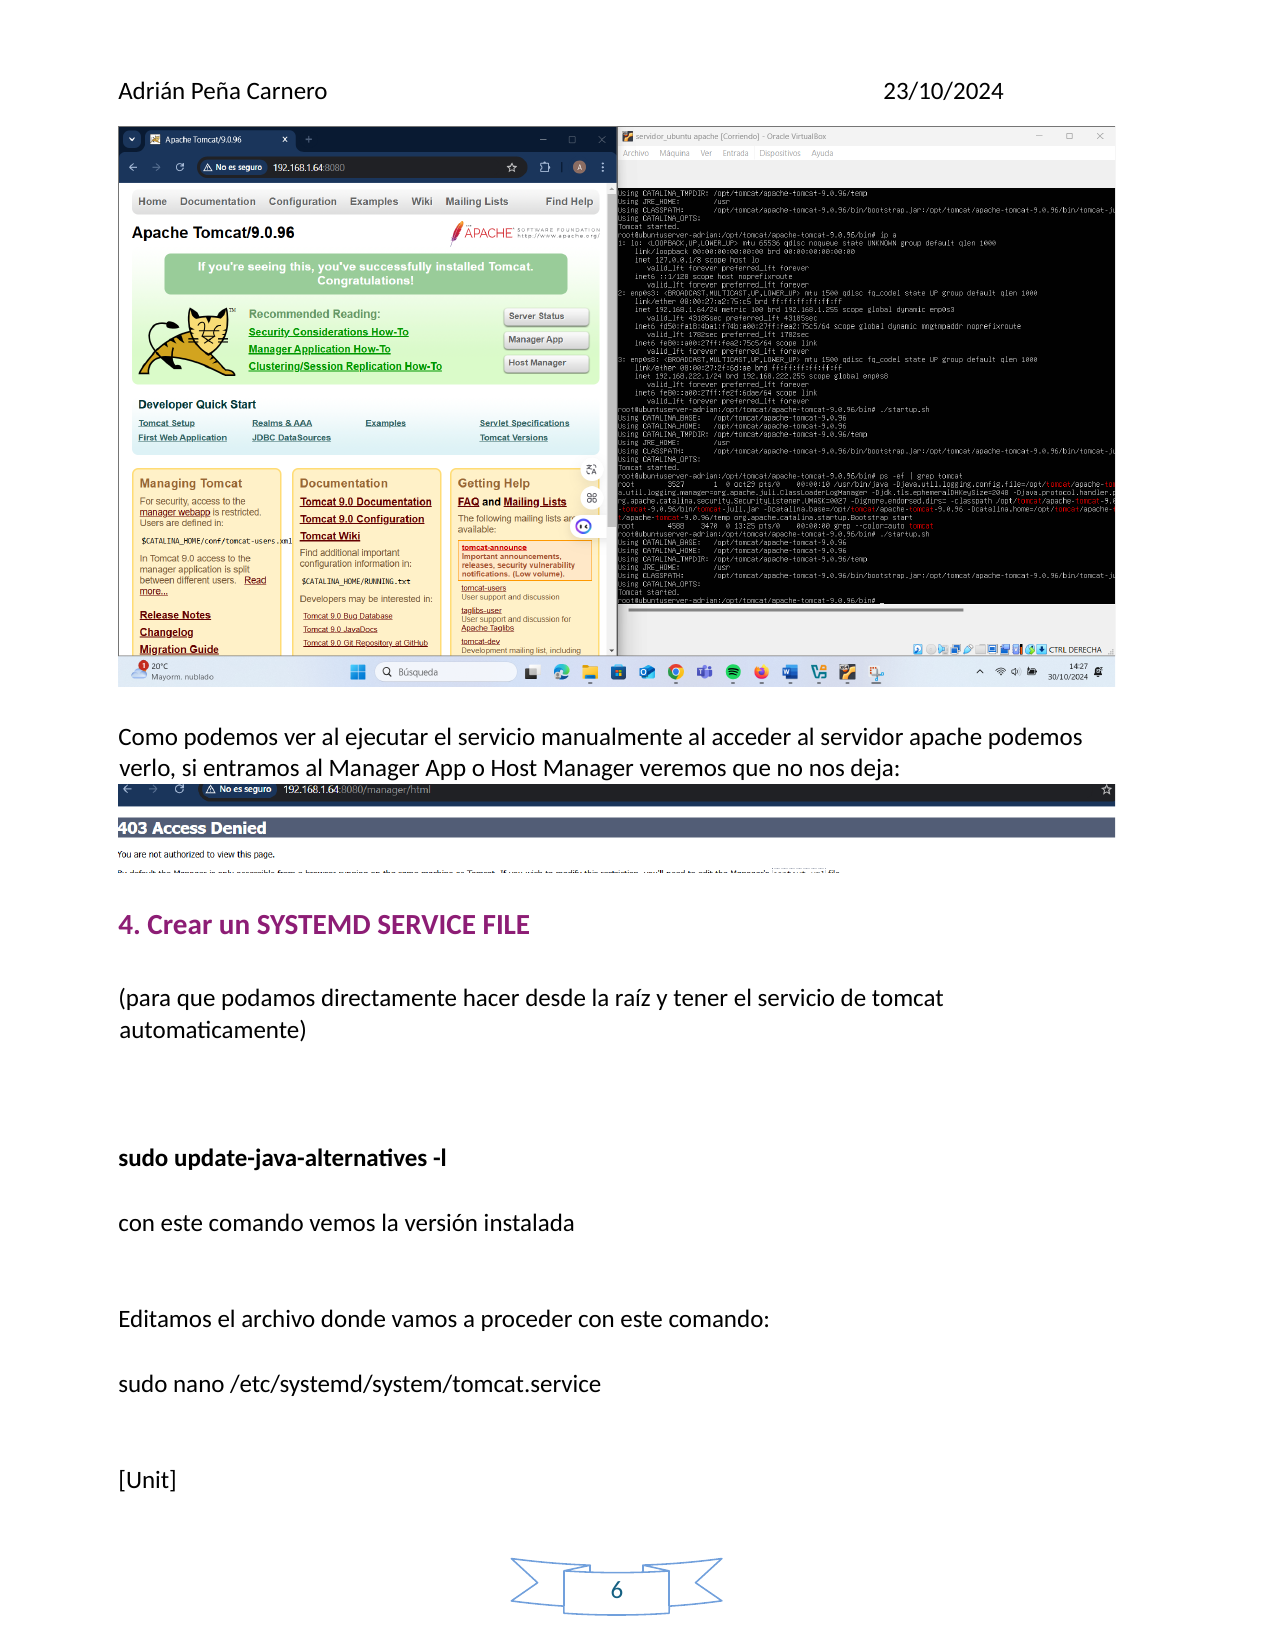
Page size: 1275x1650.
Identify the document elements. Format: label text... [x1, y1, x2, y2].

picture [118, 784, 1116, 873]
text (para que podamos directamente hacer desde la raíz y tener el servicio de tomcat automaticamente) [118, 982, 1115, 1044]
text Como podemos ver al ejecutar el servicio manualmente al acceder al servidor apache podemos verlo, si entramos al Manager App o Host Manager veremos que no nos deja: [118, 721, 1115, 783]
subtitle 4. Crear un SYSTEMD SERVICE FILE [118, 906, 1115, 942]
text con este comando vemos la versión instalada [118, 1207, 1115, 1237]
text sudo nano /etc/systemd/system/tomcat.service [118, 1368, 1115, 1398]
text sudo update-java-alternatives -l [118, 1143, 1115, 1173]
text [Unit] [118, 1464, 1115, 1495]
text Editamos el archivo donde vamos a proceder con este comando: [118, 1303, 1115, 1334]
picture [118, 126, 1116, 687]
